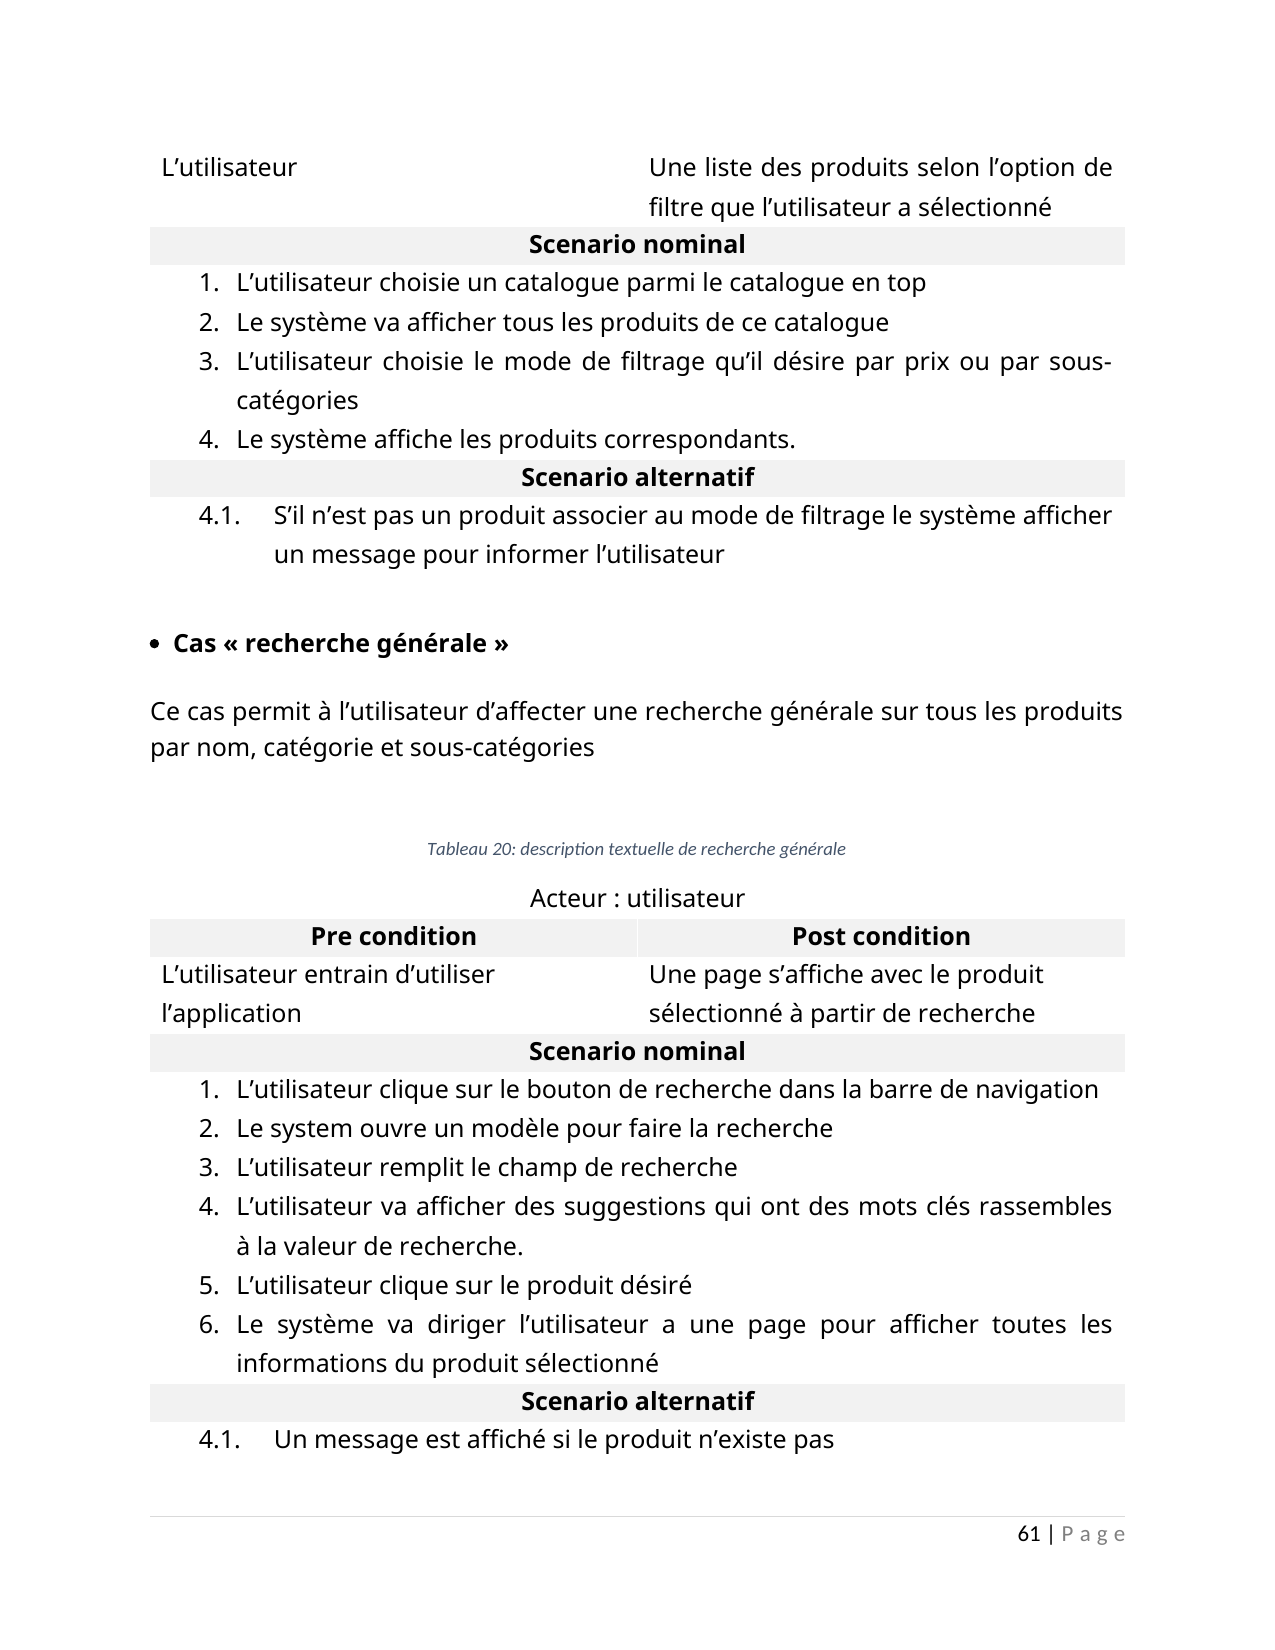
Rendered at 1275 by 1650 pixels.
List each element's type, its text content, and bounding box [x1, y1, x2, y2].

table_cell L’utilisateur choisie un catalogue parmi le catalogue en top Le système va afficher tous les produits de ce catalogue L’utilisateur choisie le mode de filtrage qu’il désire par prix ou par sous-catégories Le système affiche les produits correspondants. [150, 265, 1125, 459]
table_cell L’utilisateur [150, 150, 637, 227]
table_cell Scenario alternatif [150, 460, 1125, 497]
table_cell Scenario alternatif [150, 1384, 1125, 1422]
table_cell Post condition [638, 919, 1125, 957]
table_cell Scenario nominal [150, 1034, 1125, 1072]
table_cell Une page s’affiche avec le produit sélectionné à partir de recherche [638, 957, 1125, 1034]
table_cell Une liste des produits selon l’option de filtre que l’utilisateur a sélectionné [638, 150, 1125, 227]
table_cell L’utilisateur entrain d’utiliser l’application [150, 957, 637, 1034]
table_header Acteur : utilisateur [150, 881, 1125, 919]
table_cell Pre condition [150, 919, 637, 957]
list Cas « recherche générale » [150, 626, 1125, 660]
table_cell Scenario nominal [150, 227, 1125, 265]
table_cell S’il n’est pas un produit associer au mode de filtrage le système afficher un message pour informer l’utilisateur [150, 498, 1125, 574]
text Ce cas permit à l’utilisateur d’affecter une recherche générale sur tous les produits par nom, catégorie et sous-catégories [150, 693, 1125, 764]
text Tableau 20: description textuelle de recherche générale [150, 837, 1125, 860]
table_cell L’utilisateur clique sur le bouton de recherche dans la barre de navigation Le system ouvre un modèle pour faire la recherche L’utilisateur remplit le champ de recherche L’utilisateur va afficher des suggestions qui ont des mots clés rassembles à la valeur de recherche. L’utilisateur clique sur le produit désiré Le système va diriger l’utilisateur a une page pour afficher toutes les informations du produit sélectionné [150, 1072, 1125, 1384]
table_cell Un message est affiché si le produit n’existe pas [150, 1422, 1125, 1459]
